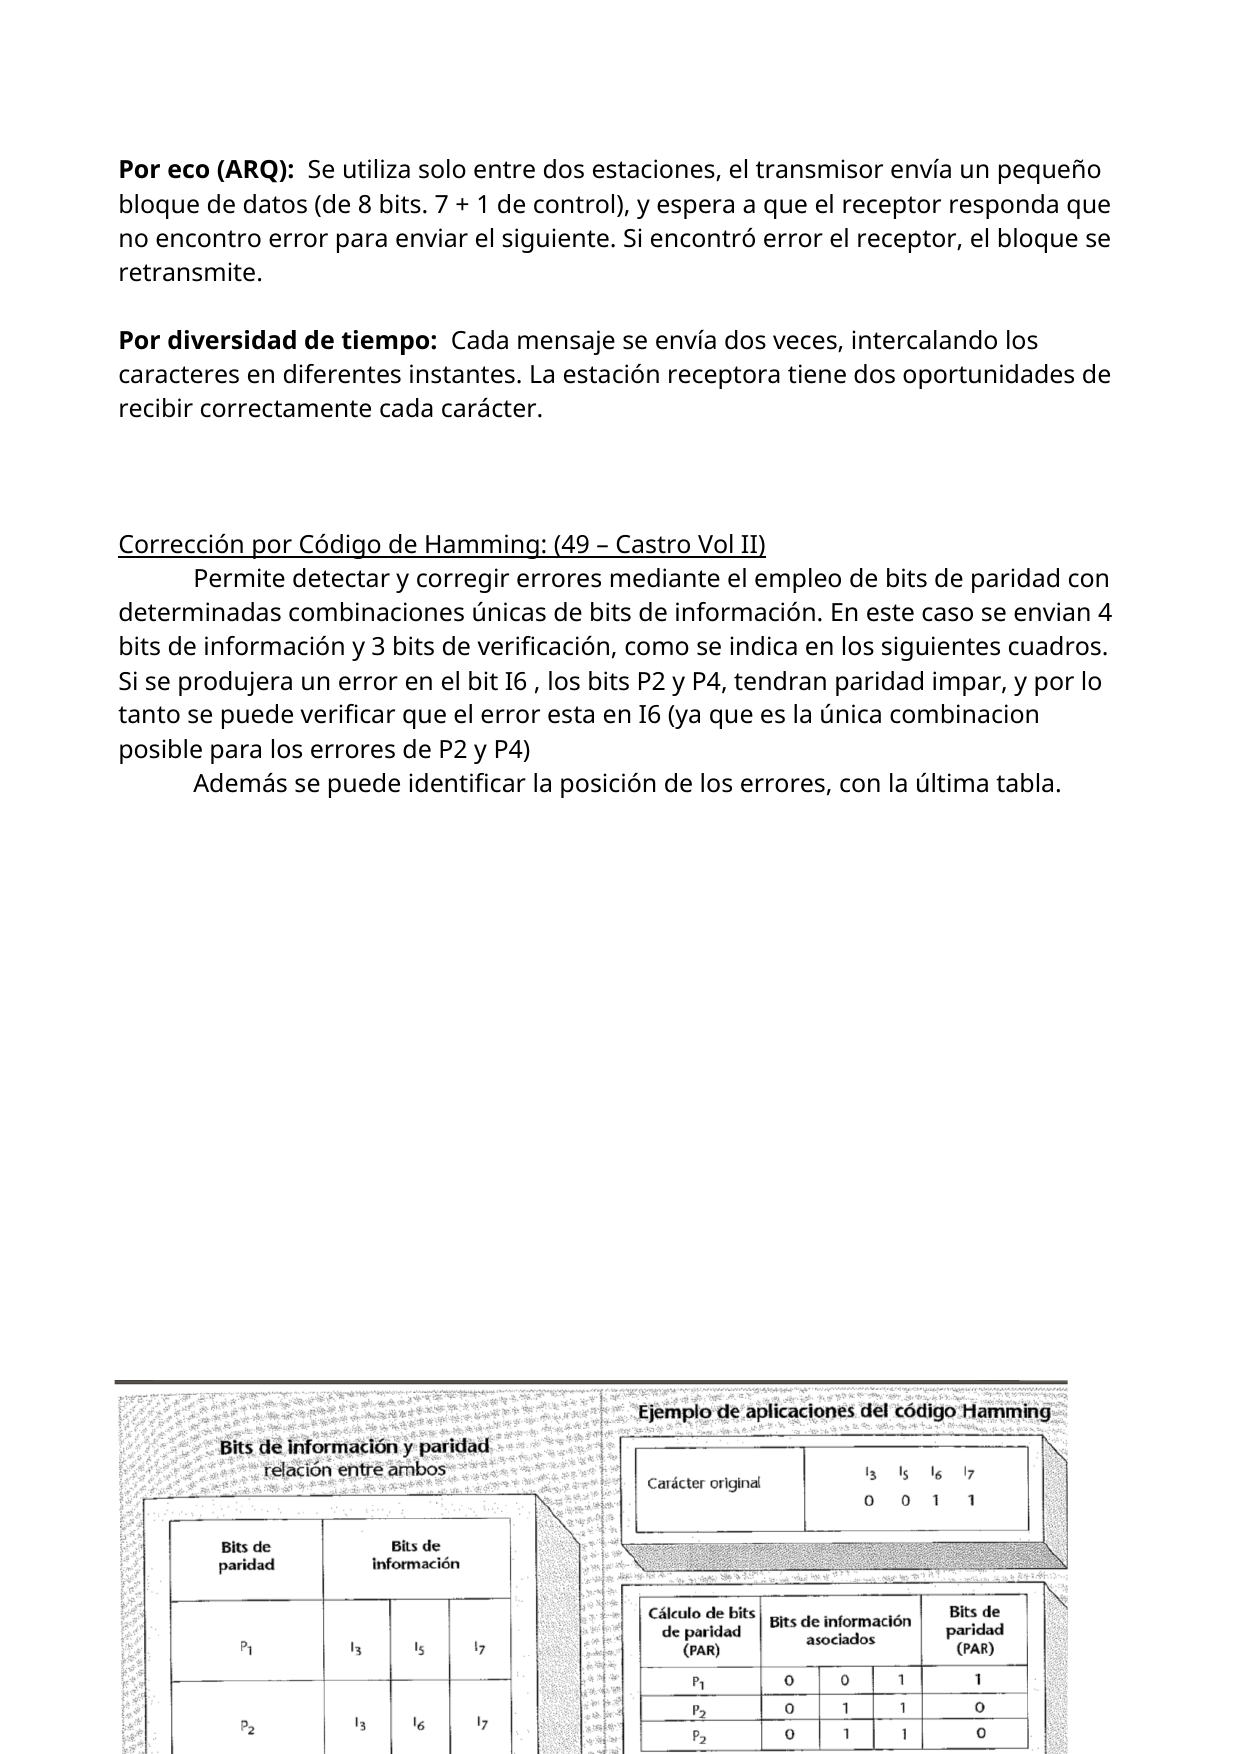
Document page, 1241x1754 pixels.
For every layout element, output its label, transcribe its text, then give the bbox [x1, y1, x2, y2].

text Por eco (ARQ): Se utiliza solo entre dos estaciones, el transmisor envía un pequeño bloque de datos (de 8 bits. 7 + 1 de control), y espera a que el receptor responda que no encontro error para enviar el siguiente. Si encontró error el receptor, el bloque se retransmite. [118, 152, 1122, 288]
text Por diversidad de tiempo: Cada mensaje se envía dos veces, intercalando los caracteres en diferentes instantes. La estación receptora tiene dos oportunidades de recibir correctamente cada carácter. [118, 322, 1122, 425]
text Además se puede identificar la posición de los errores, con la última tabla. [118, 765, 1122, 799]
text Corrección por Código de Hamming: (49 – Castro Vol II) [118, 527, 1122, 561]
text Si se produjera un error en el bit I6 , los bits P2 y P4, tendran paridad impar, y por lo tanto se puede verificar que el error esta en I6 (ya que es la única combinacion posible para los errores de P2 y P4) [118, 663, 1122, 765]
text Permite detectar y corregir errores mediante el empleo de bits de paridad con determinadas combinaciones únicas de bits de información. En este caso se envian 4 bits de información y 3 bits de verificación, como se indica en los siguientes cuadros. [118, 561, 1122, 663]
picture [114, 1380, 1068, 1754]
